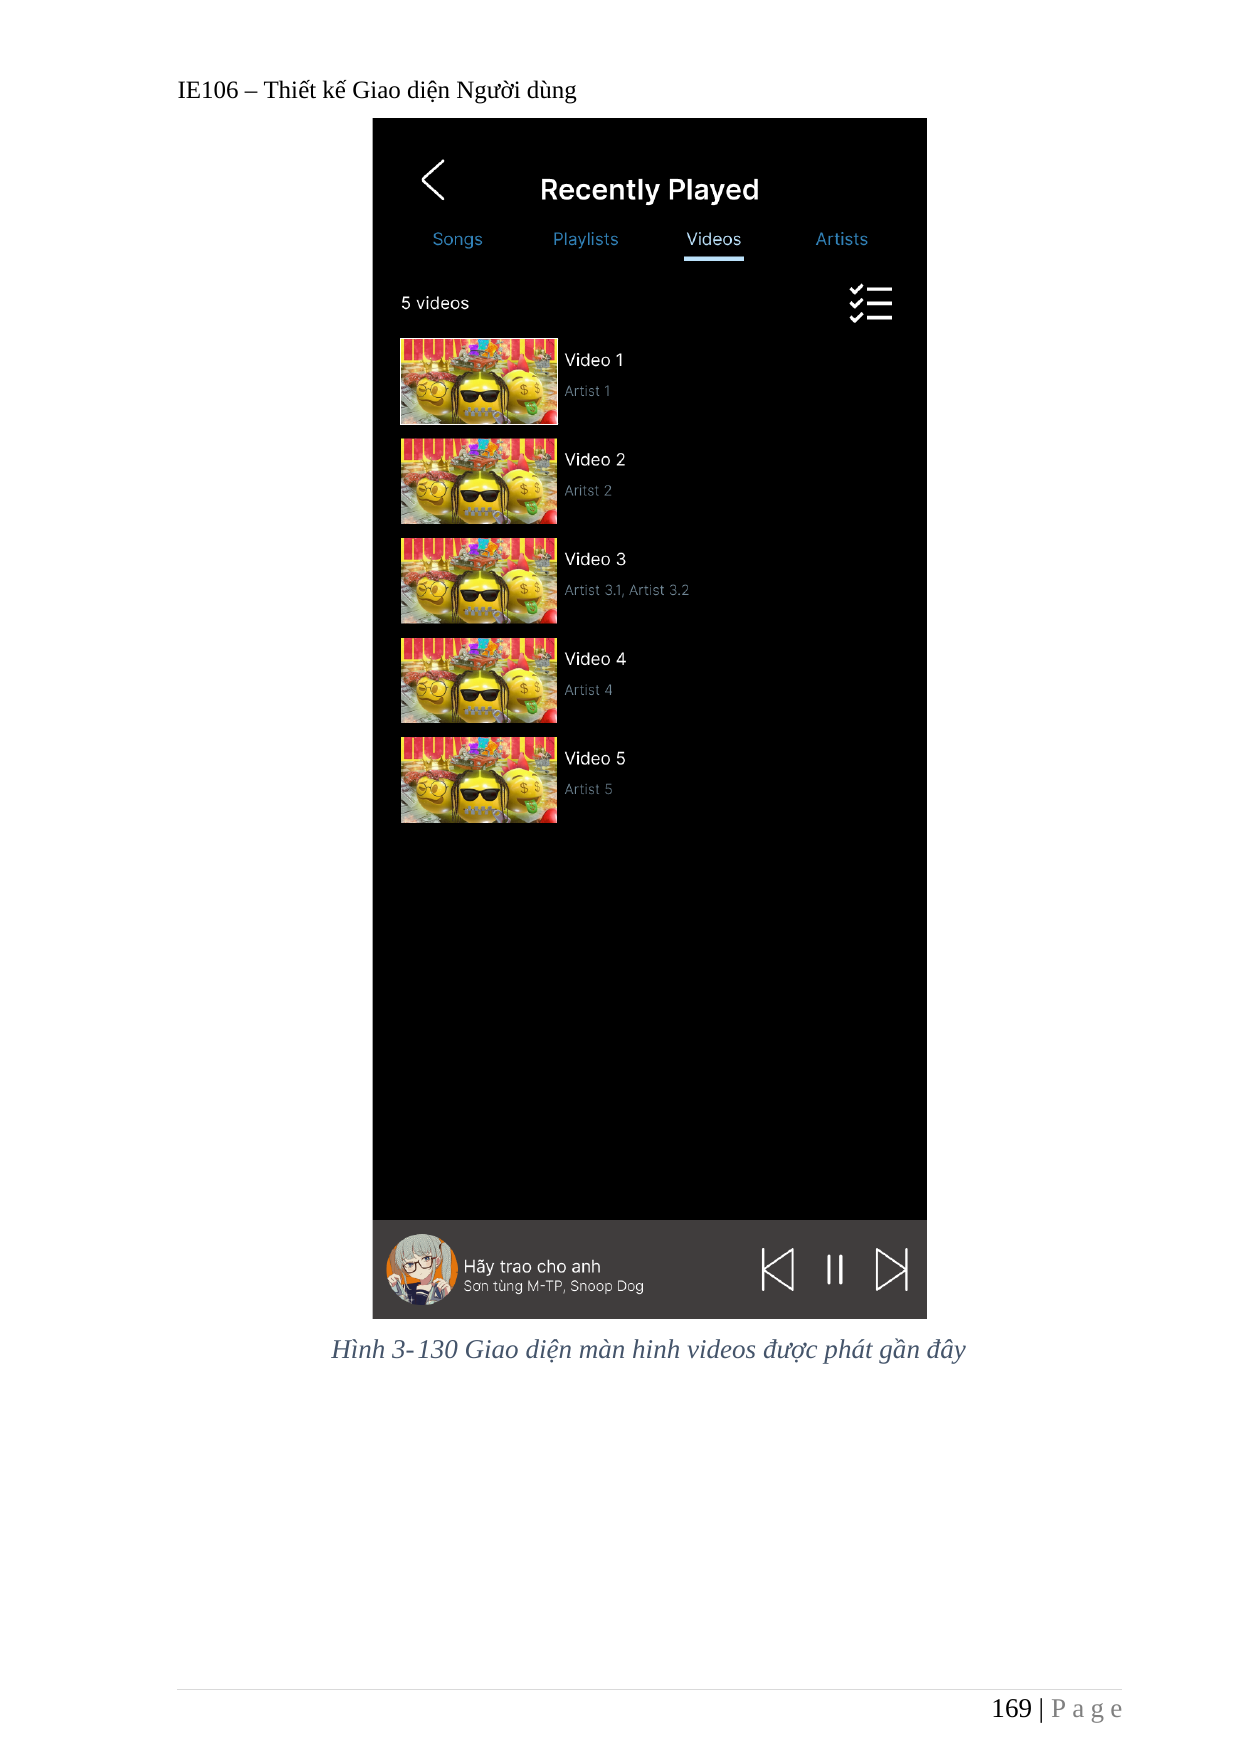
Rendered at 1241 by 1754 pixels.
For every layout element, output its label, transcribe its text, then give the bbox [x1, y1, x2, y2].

picture [372, 118, 927, 1319]
